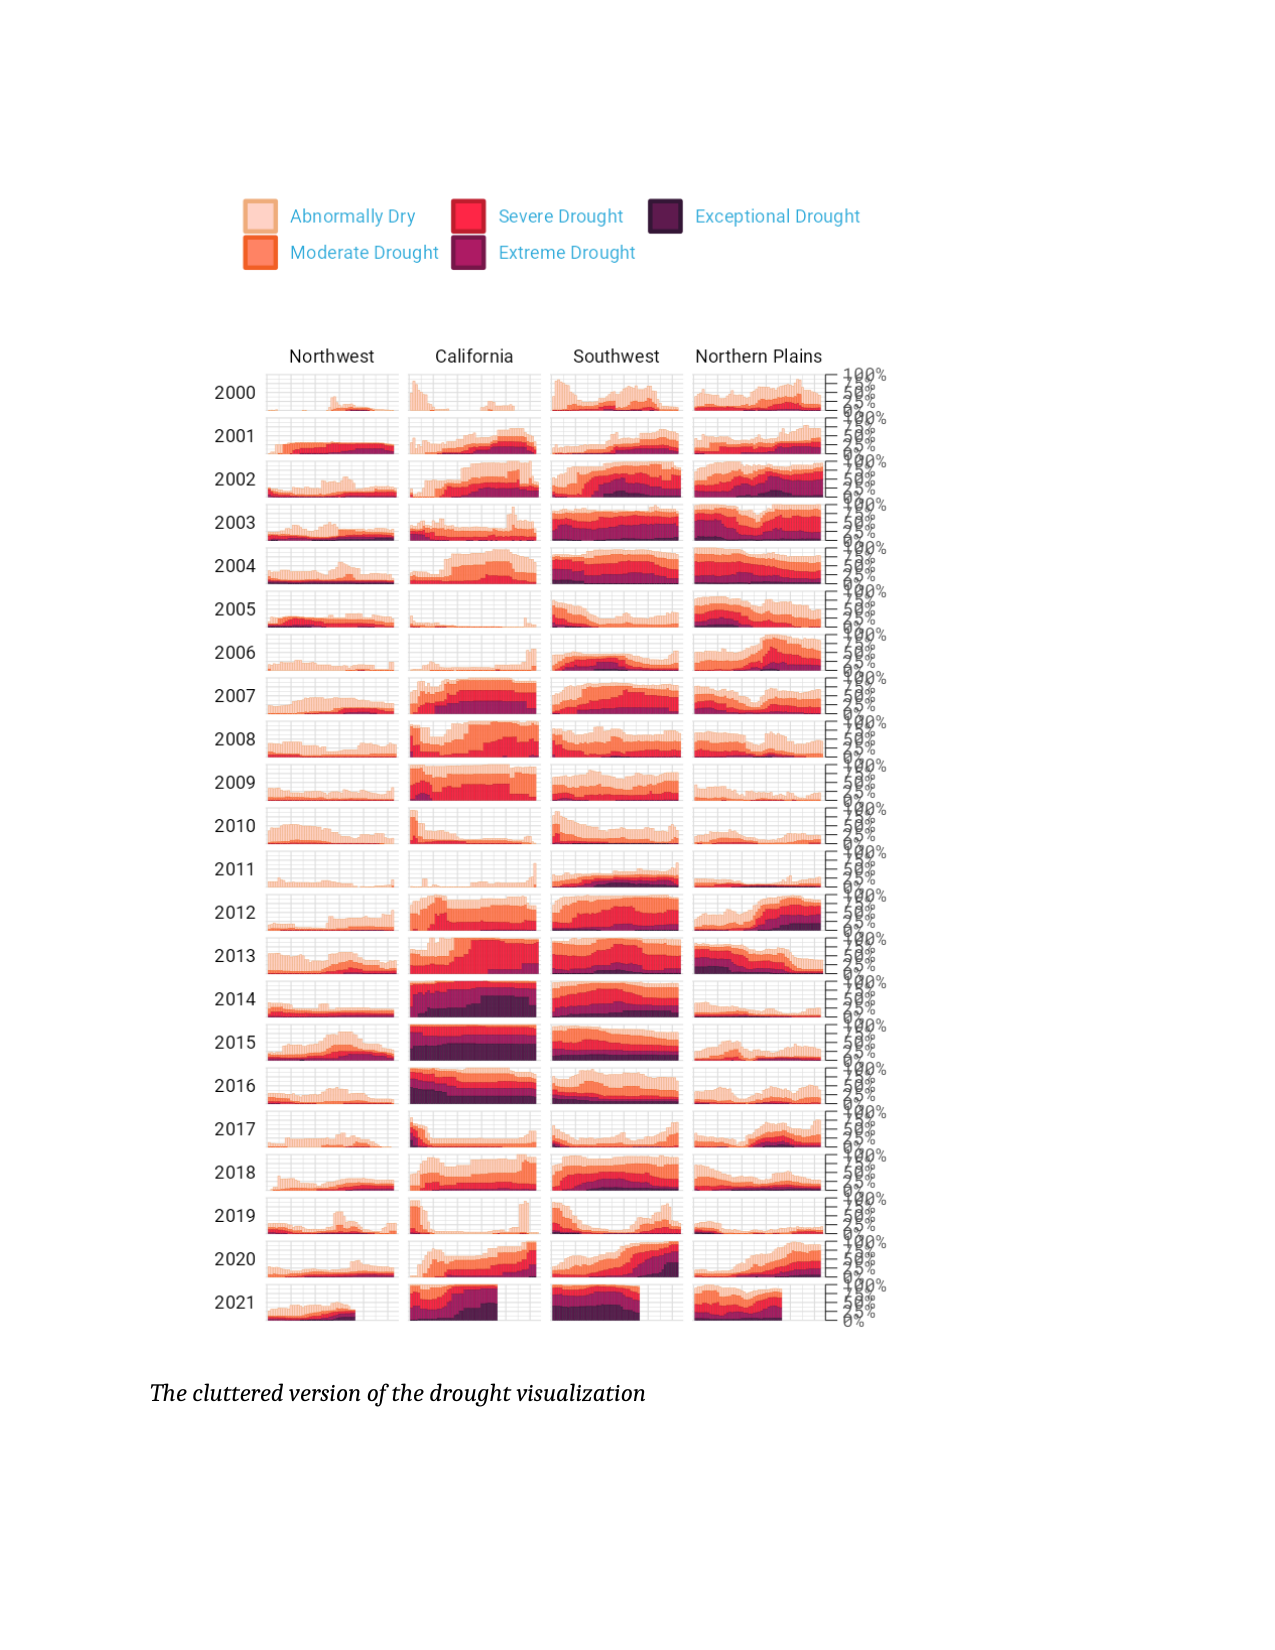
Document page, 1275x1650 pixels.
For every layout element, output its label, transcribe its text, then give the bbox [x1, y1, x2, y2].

text The cluttered version of the drought visualization [150, 1379, 1125, 1408]
picture [168, 150, 924, 1358]
